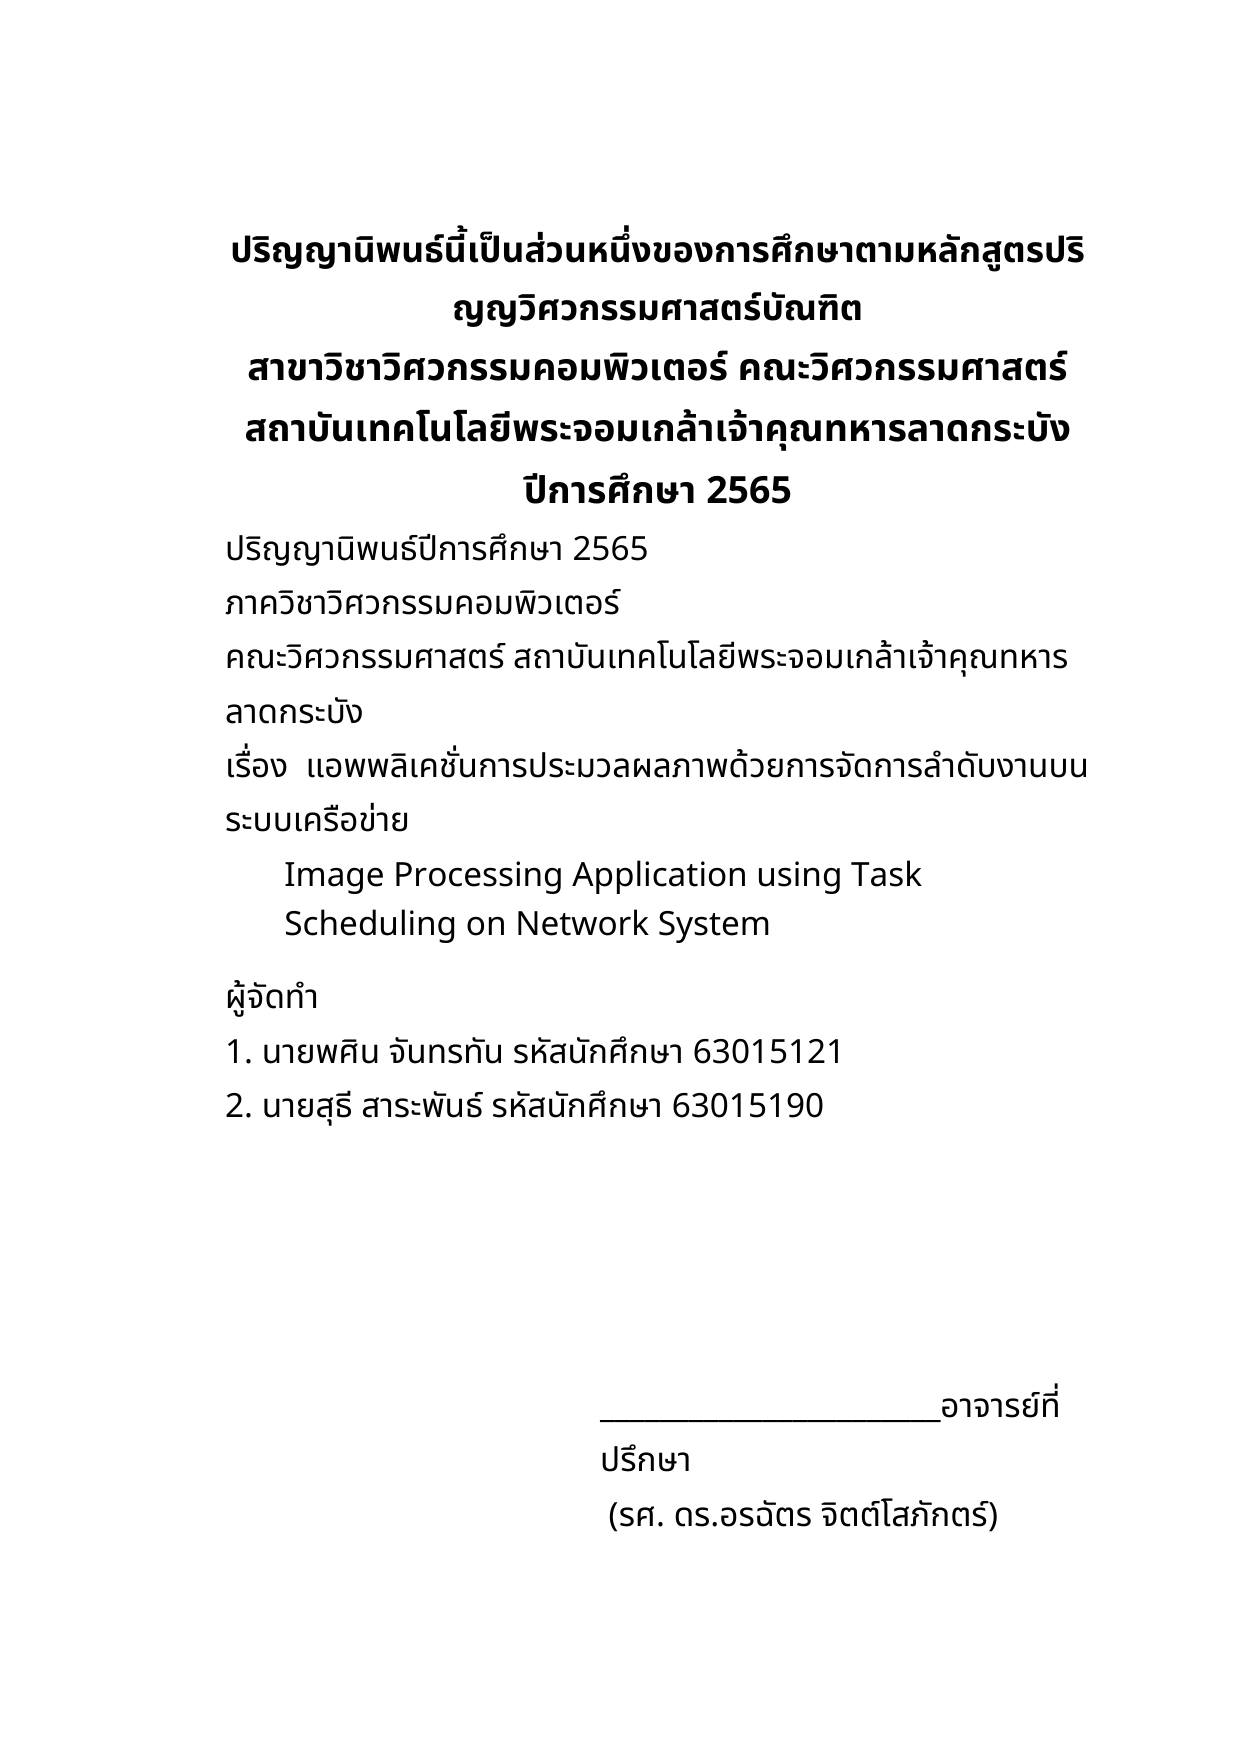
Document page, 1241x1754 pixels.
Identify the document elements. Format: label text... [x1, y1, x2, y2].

text เรื่อง แอพพลิเคชั่นการประมวลผลภาพด้วยการจัดการลำดับงานบนระบบเครือข่าย [225, 742, 1090, 847]
text (รศ. ดร.อรฉัตร จิตต์โสภักตร์) [600, 1491, 1090, 1541]
text สาขาวิชาวิศวกรรมคอมพิวเตอร์ คณะวิศวกรรมศาสตร์ [225, 341, 1090, 397]
text Image Processing Application using Task Scheduling on Network System [284, 851, 1090, 945]
text _______________________อาจารย์ที่ปรึกษา [600, 1382, 1090, 1487]
text คณะวิศวกรรมศาสตร์ สถาบันเทคโนโลยีพระจอมเกล้าเจ้าคุณทหารลาดกระบัง [225, 633, 1090, 738]
text ปริญญานิพนธ์นี้เป็นส่วนหนึ่งของการศึกษาตามหลักสูตรปริญญวิศวกรรมศาสตร์บัณฑิต [225, 225, 1090, 336]
text ผู้จัดทํา [225, 973, 1090, 1024]
text 1. นายพศิน จันทรทัน รหัสนักศึกษา 63015121 [225, 1028, 1090, 1078]
text สถาบันเทคโนโลยีพระจอมเกล้าเจ้าคุณทหารลาดกระบัง [225, 402, 1090, 458]
text ภาควิชาวิศวกรรมคอมพิวเตอร์ [225, 579, 1090, 629]
text ปีการศึกษา 2565 [225, 463, 1090, 520]
text 2. นายสุธี สาระพันธ์ รหัสนักศึกษา 63015190 [225, 1082, 1090, 1133]
text ปริญญานิพนธ์ปีการศึกษา 2565 [225, 524, 1090, 575]
